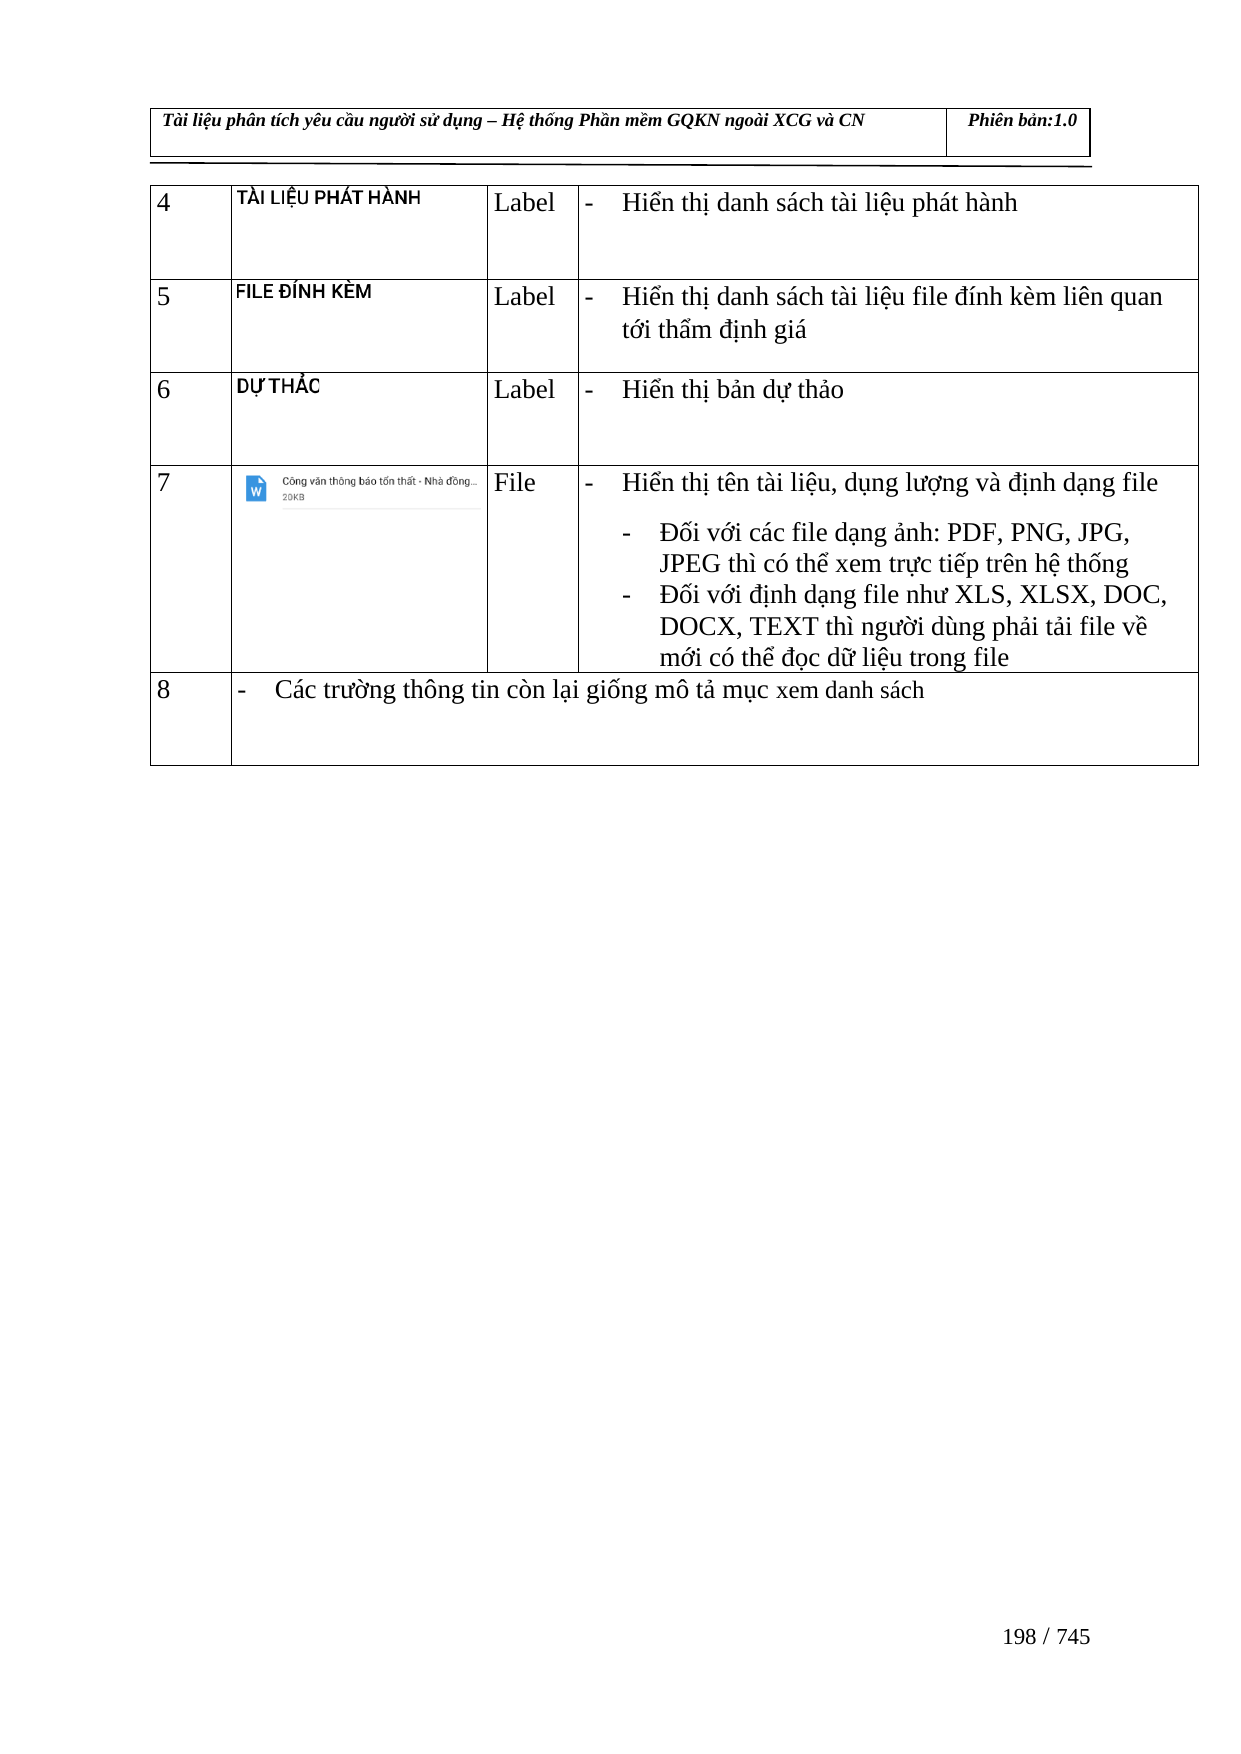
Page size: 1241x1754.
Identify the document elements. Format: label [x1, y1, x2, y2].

picture [237, 466, 482, 510]
picture [237, 279, 371, 298]
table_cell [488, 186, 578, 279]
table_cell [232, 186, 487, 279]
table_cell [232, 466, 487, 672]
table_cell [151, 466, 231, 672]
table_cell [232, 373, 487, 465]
picture [237, 186, 420, 208]
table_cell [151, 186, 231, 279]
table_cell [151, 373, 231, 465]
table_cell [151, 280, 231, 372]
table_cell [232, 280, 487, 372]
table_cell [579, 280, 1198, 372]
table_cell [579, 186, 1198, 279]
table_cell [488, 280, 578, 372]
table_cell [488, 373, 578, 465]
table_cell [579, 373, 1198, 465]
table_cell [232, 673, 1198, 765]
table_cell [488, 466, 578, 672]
picture [237, 372, 320, 397]
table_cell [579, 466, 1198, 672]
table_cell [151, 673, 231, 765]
